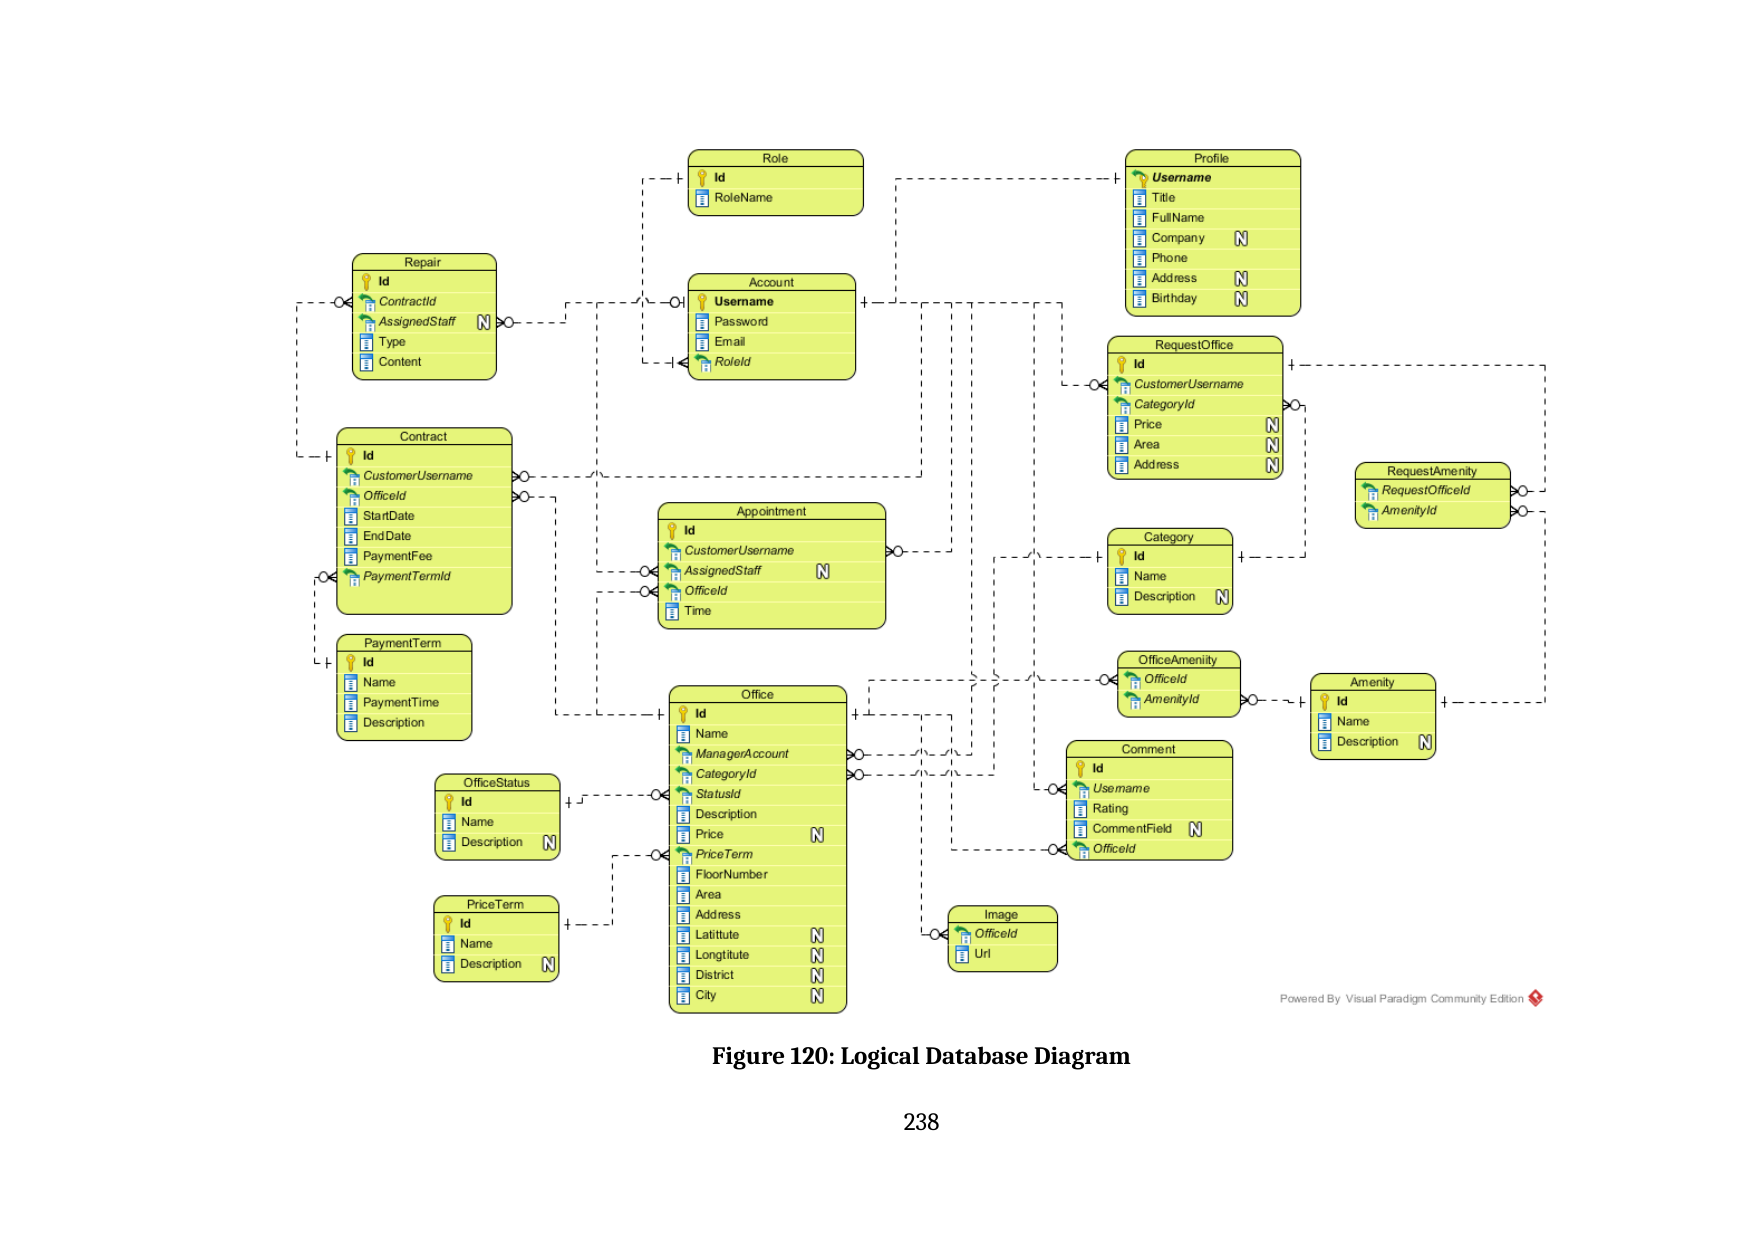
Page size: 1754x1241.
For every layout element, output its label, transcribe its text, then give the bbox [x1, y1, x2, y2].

picture [294, 147, 1549, 1017]
